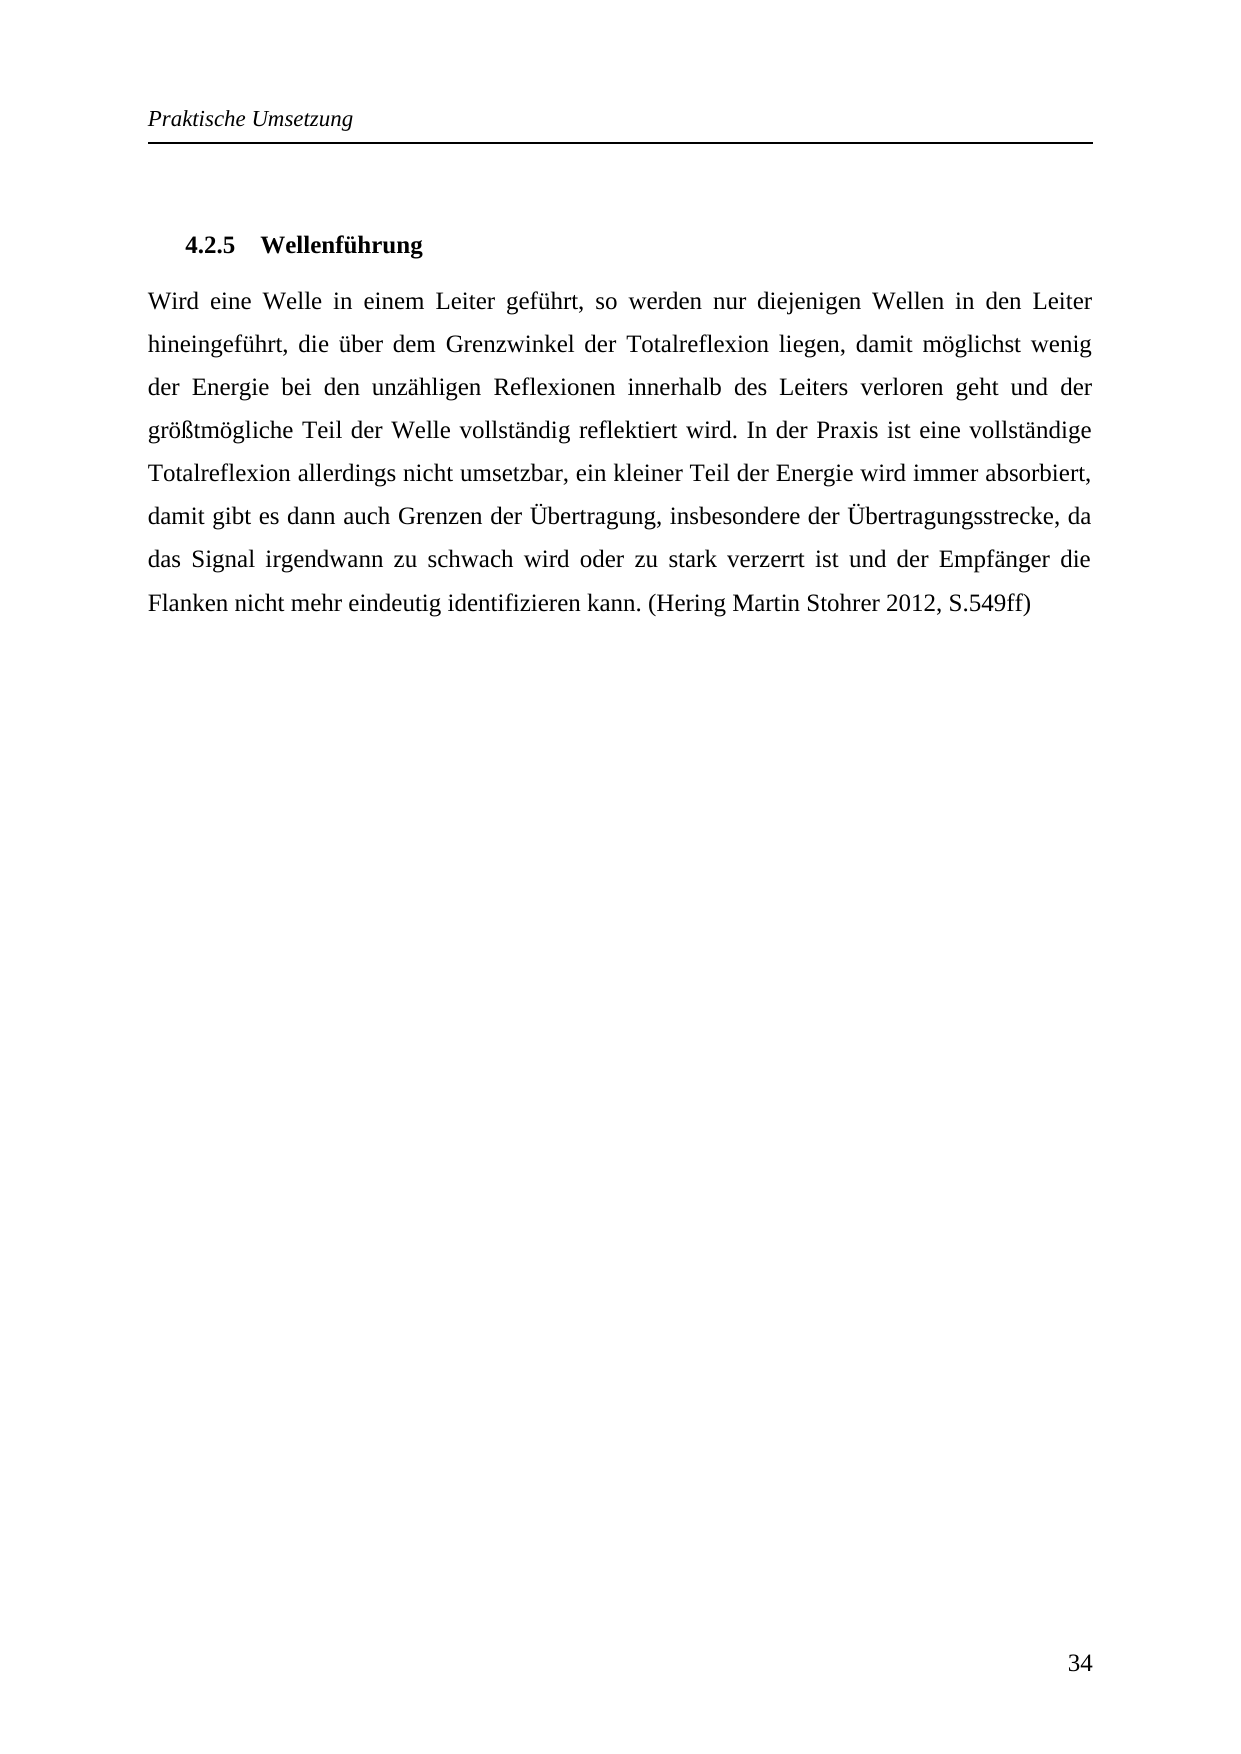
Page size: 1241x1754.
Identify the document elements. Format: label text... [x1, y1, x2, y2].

subtitle Wellenführung [185, 230, 1093, 259]
text Wird eine Welle in einem Leiter geführt, so werden nur diejenigen Wellen in den Leiter hineingeführt, die über dem Grenzwinkel der Totalreflexion liegen, damit möglichst wenig der Energie bei den unzähligen Reflexionen innerhalb des Leiters verloren geht und der größtmögliche Teil der Welle vollständig reflektiert wird. In der Praxis ist eine vollständige Totalreflexion allerdings nicht umsetzbar, ein kleiner Teil der Energie wird immer absorbiert, damit gibt es dann auch Grenzen der Übertragung, insbesondere der Übertragungsstrecke, da das Signal irgendwann zu schwach wird oder zu stark verzerrt ist und der Empfänger die Flanken nicht mehr eindeutig identifizieren kann. (Hering Martin Stohrer 2012, S.549ff) [148, 286, 1093, 616]
